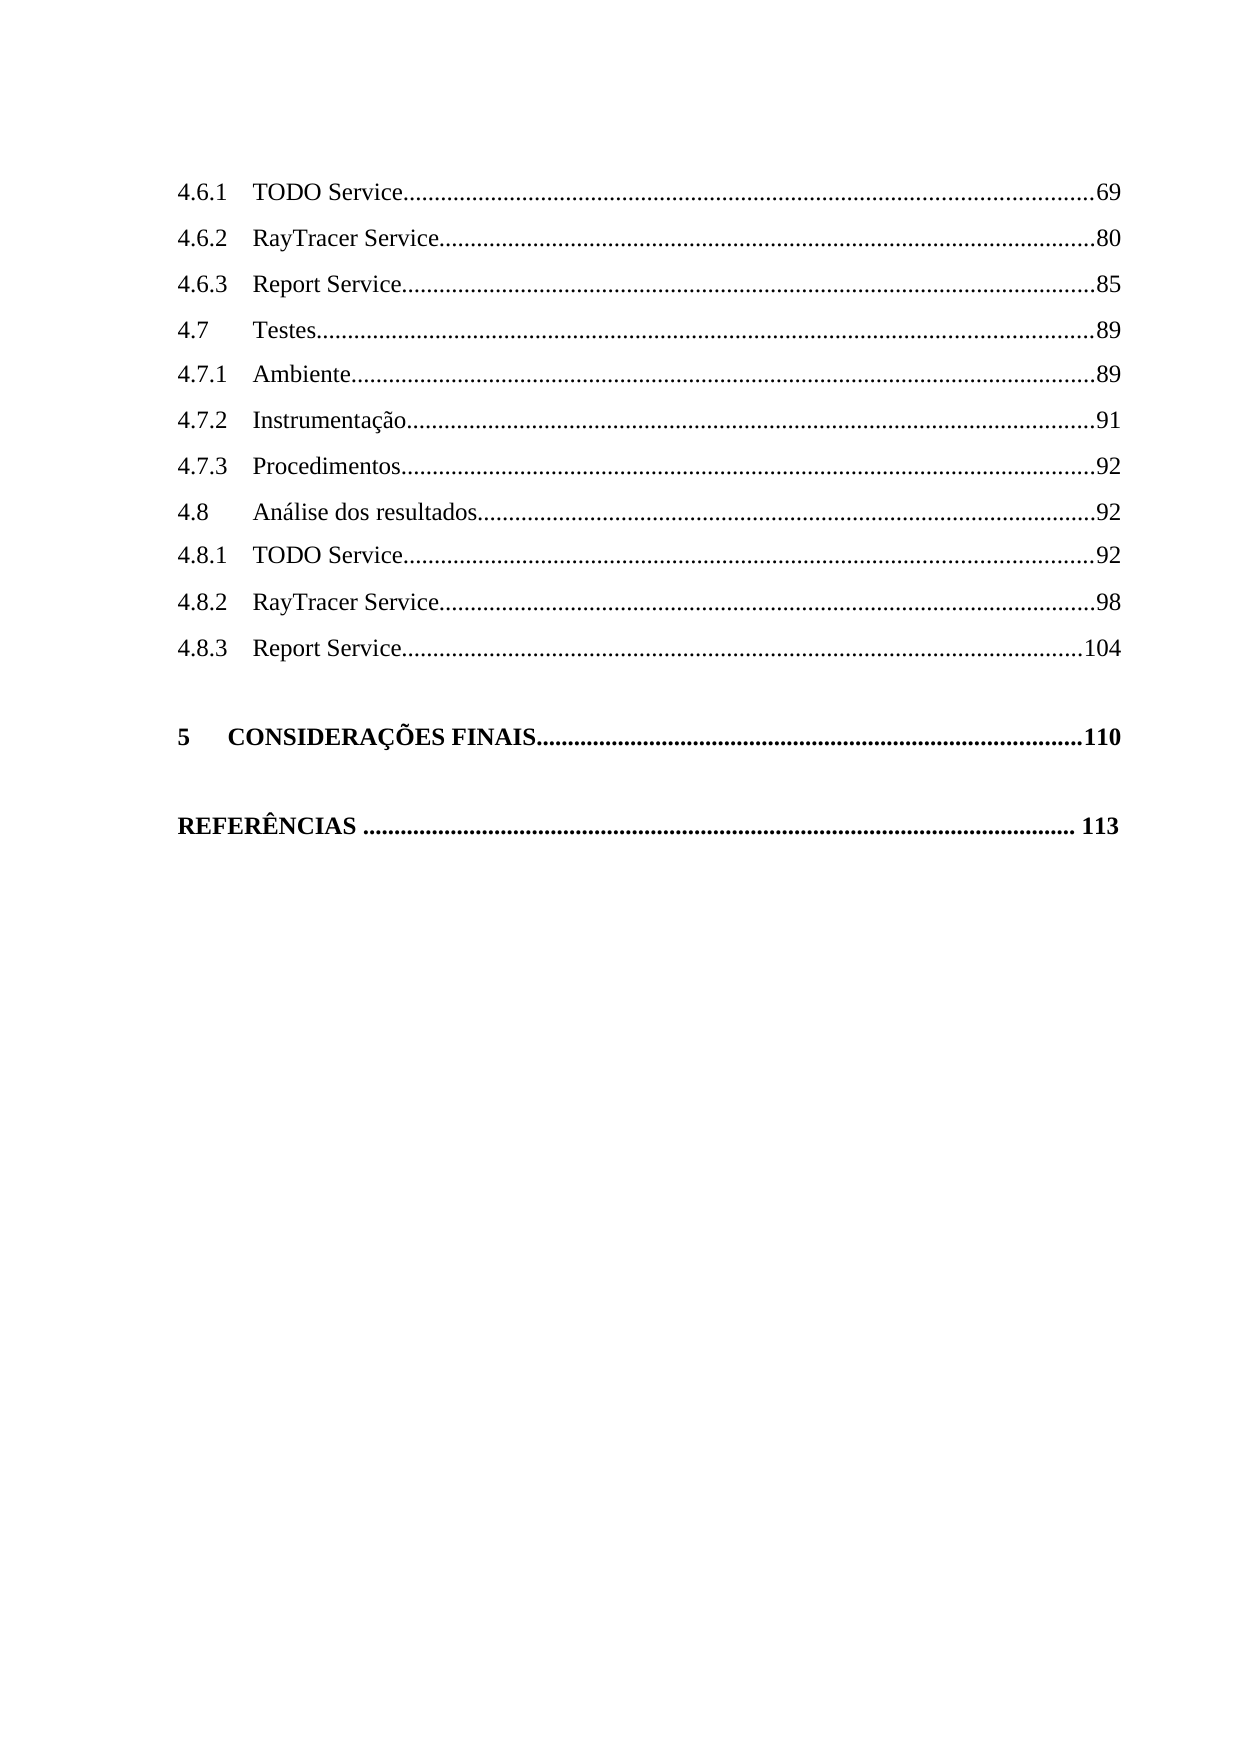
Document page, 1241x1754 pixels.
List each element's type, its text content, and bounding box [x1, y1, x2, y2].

text 4.7.1 Ambiente 89 [177, 359, 1122, 388]
text 4.6.1 TODO Service 69 [177, 177, 1122, 206]
text 4.7.2 Instrumentação 91 [177, 405, 1122, 434]
text 4.8.2 RayTracer Service 98 [177, 587, 1122, 615]
text 4.7 Testes 89 [177, 316, 1122, 344]
text 4.6.3 Report Service 85 [177, 269, 1122, 298]
text 5 Considerações Finais 110 [177, 722, 1122, 751]
text 4.6.2 RayTracer Service 80 [177, 223, 1122, 252]
text REFERÊNCIAS .................................................................................................................. 113 [177, 811, 1122, 840]
text 4.8.1 TODO Service 92 [177, 541, 1122, 569]
text 4.8 Análise dos resultados 92 [177, 497, 1122, 526]
text 4.8.3 Report Service 104 [177, 633, 1122, 662]
text 4.7.3 Procedimentos 92 [177, 451, 1122, 480]
